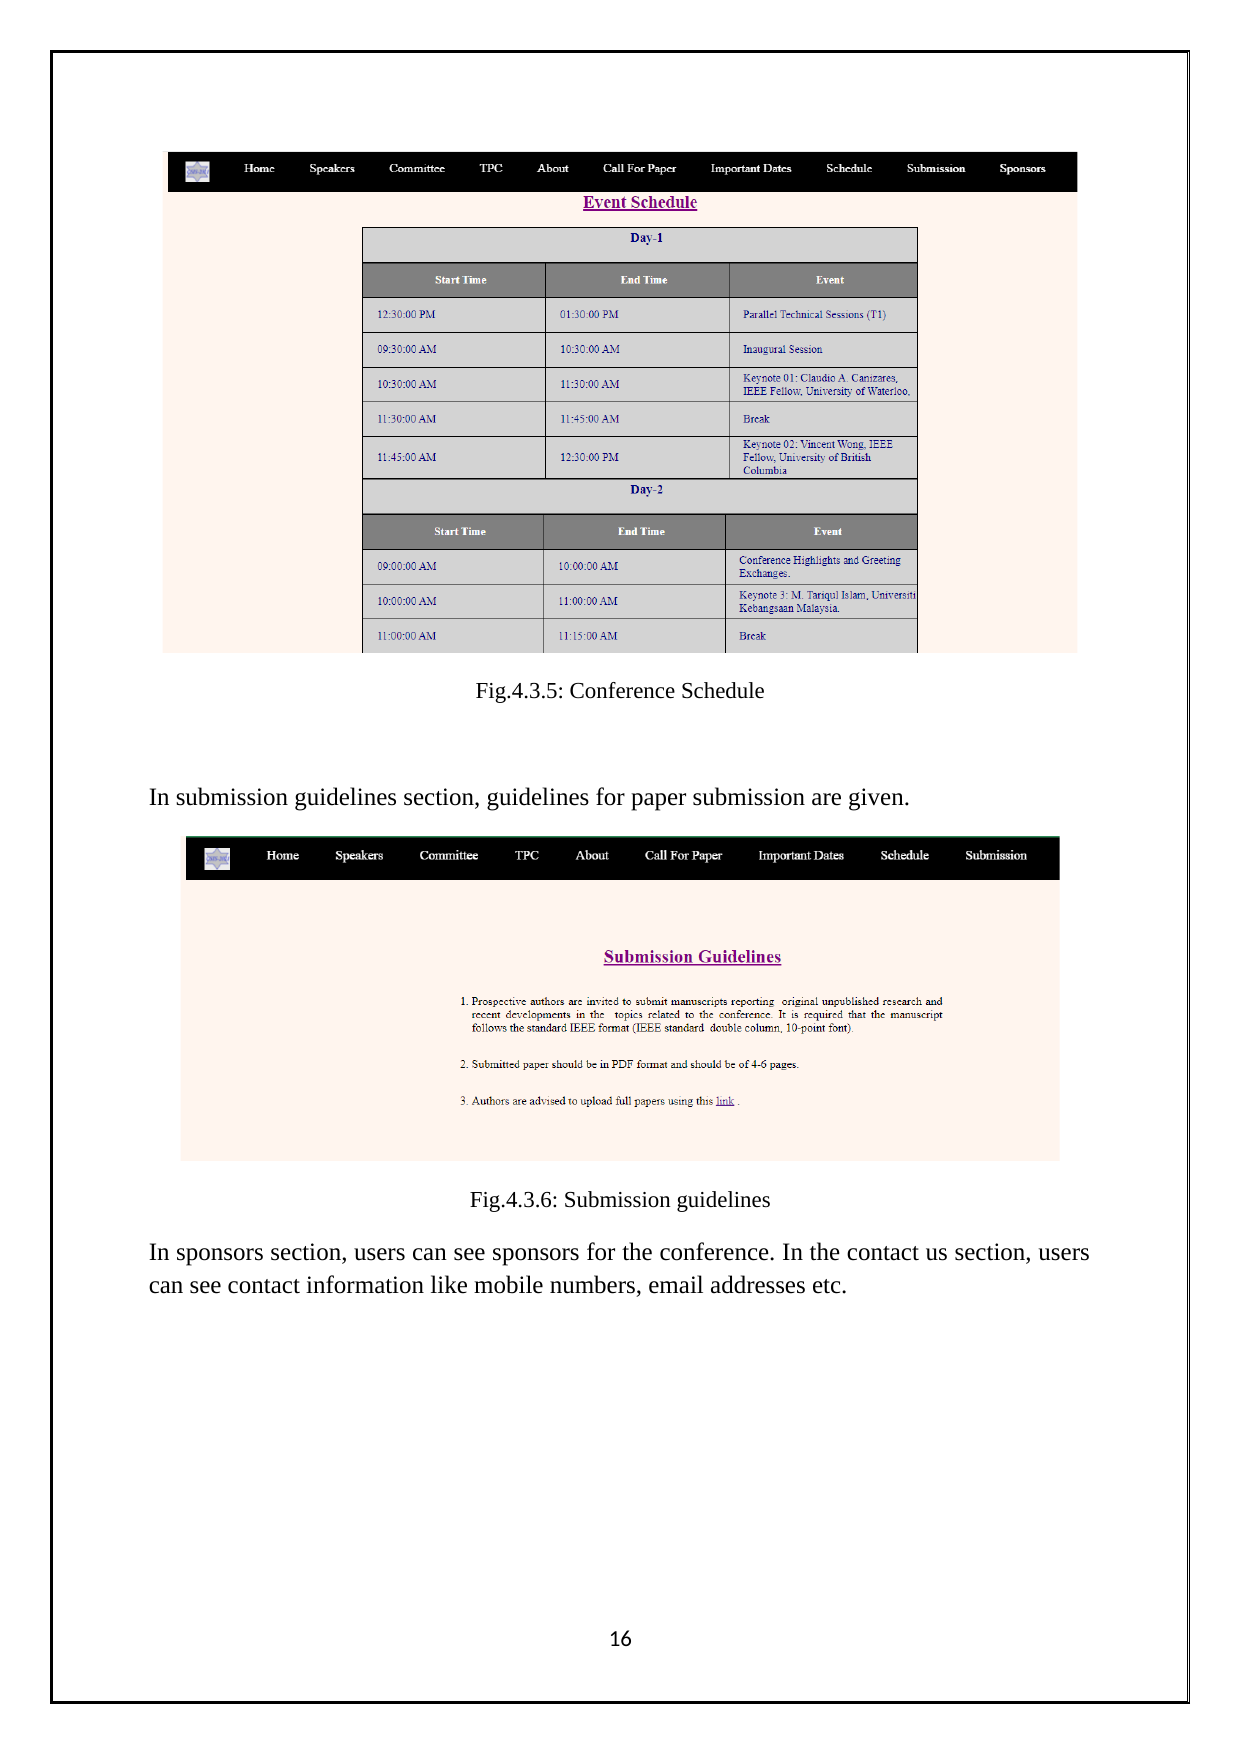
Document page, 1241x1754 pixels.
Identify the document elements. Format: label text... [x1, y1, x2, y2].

picture [180, 836, 1060, 1161]
text In submission guidelines section, guidelines for paper submission are given. [148, 782, 1092, 811]
text Fig.4.3.5: Conference Schedule [148, 678, 1092, 704]
text Fig.4.3.6: Submission guidelines [148, 1186, 1092, 1212]
text In sponsors section, users can see sponsors for the conference. In the contact us section, users can see contact information like mobile numbers, email addresses etc. [148, 1237, 1092, 1298]
picture [162, 148, 1078, 653]
